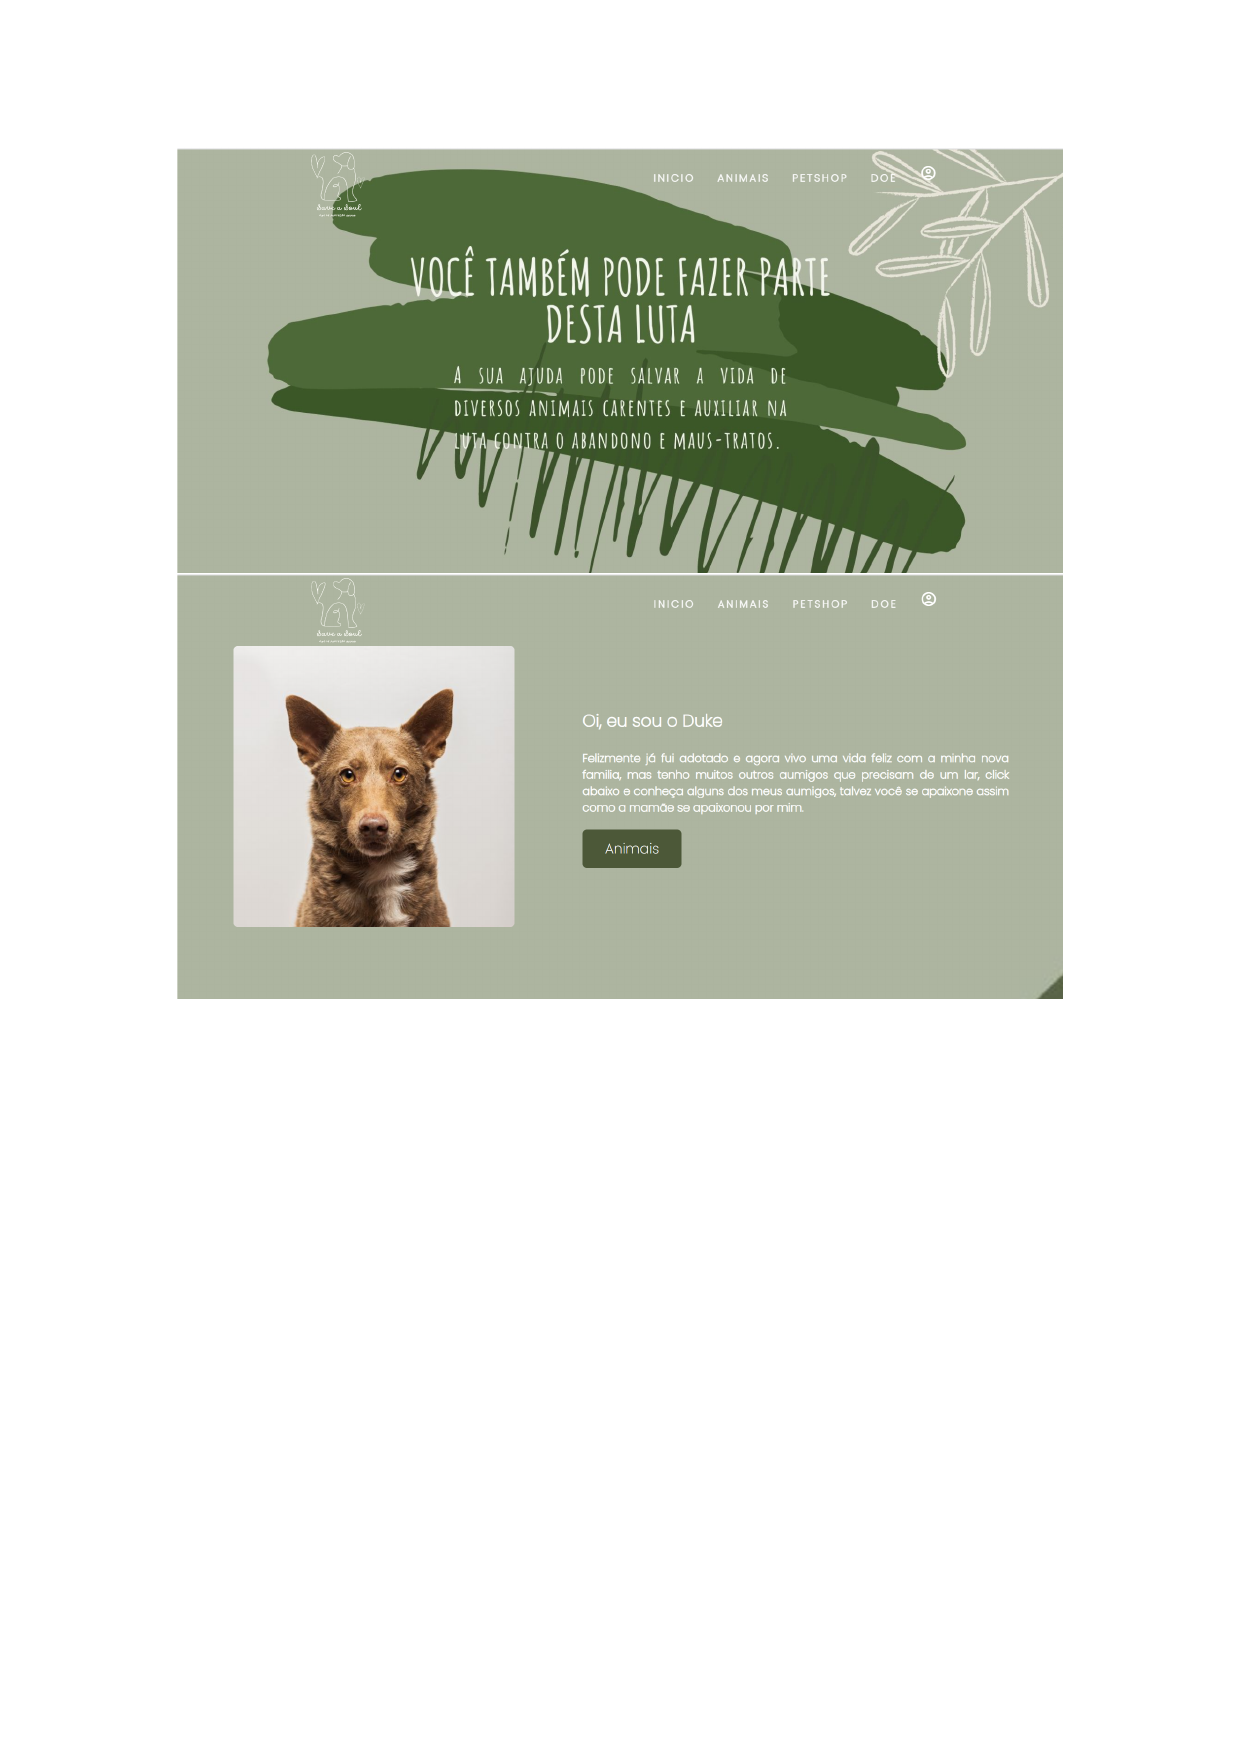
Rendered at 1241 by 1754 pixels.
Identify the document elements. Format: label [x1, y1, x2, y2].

picture [177, 147, 1063, 573]
picture [177, 574, 1063, 999]
